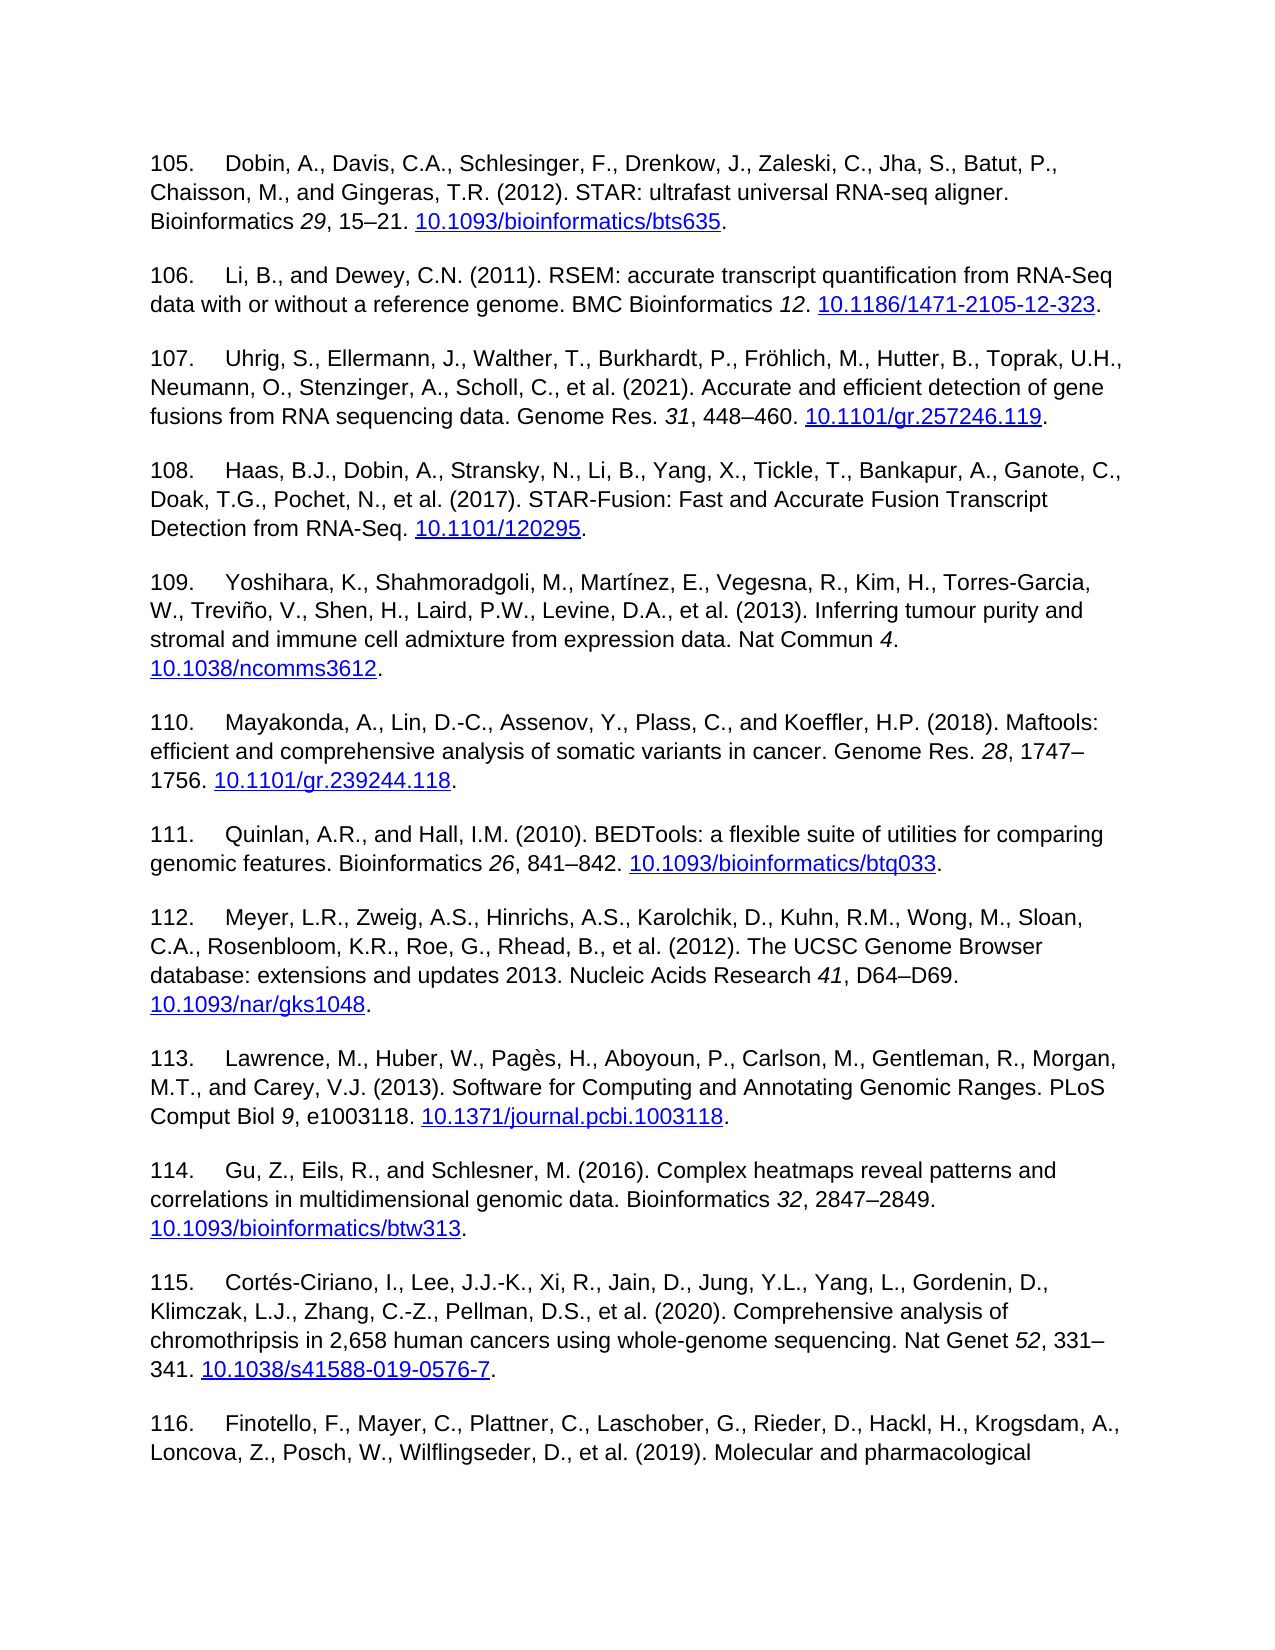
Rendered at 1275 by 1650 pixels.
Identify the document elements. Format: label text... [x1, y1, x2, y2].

text 112. Meyer, L.R., Zweig, A.S., Hinrichs, A.S., Karolchik, D., Kuhn, R.M., Wong, M., Sloan, C.A., Rosenbloom, K.R., Roe, G., Rhead, B., et al. (2012). The UCSC Genome Browser database: extensions and updates 2013. Nucleic Acids Research 41, D64–D69. 10.1093/nar/gks1048. [150, 904, 1125, 1017]
text 113. Lawrence, M., Huber, W., Pagès, H., Aboyoun, P., Carlson, M., Gentleman, R., Morgan, M.T., and Carey, V.J. (2013). Software for Computing and Annotating Genomic Ranges. PLoS Comput Biol 9, e1003118. 10.1371/journal.pcbi.1003118. [150, 1045, 1125, 1129]
text 110. Mayakonda, A., Lin, D.-C., Assenov, Y., Plass, C., and Koeffler, H.P. (2018). Maftools: efficient and comprehensive analysis of somatic variants in cancer. Genome Res. 28, 1747–1756. 10.1101/gr.239244.118. [150, 709, 1125, 794]
text 106. Li, B., and Dewey, C.N. (2011). RSEM: accurate transcript quantification from RNA-Seq data with or without a reference genome. BMC Bioinformatics 12. 10.1186/1471-2105-12-323. [150, 262, 1125, 317]
text 109. Yoshihara, K., Shahmoradgoli, M., Martínez, E., Vegesna, R., Kim, H., Torres-Garcia, W., Treviño, V., Shen, H., Laird, P.W., Levine, D.A., et al. (2013). Inferring tumour purity and stromal and immune cell admixture from expression data. Nat Commun 4. 10.1038/ncomms3612. [150, 568, 1125, 682]
text 108. Haas, B.J., Dobin, A., Stransky, N., Li, B., Yang, X., Tickle, T., Bankapur, A., Ganote, C., Doak, T.G., Pochet, N., et al. (2017). STAR-Fusion: Fast and Accurate Fusion Transcript Detection from RNA-Seq. 10.1101/120295. [150, 457, 1125, 541]
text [150, 1409, 1125, 1465]
text 115. Cortés-Ciriano, I., Lee, J.J.-K., Xi, R., Jain, D., Jung, Y.L., Yang, L., Gordenin, D., Klimczak, L.J., Zhang, C.-Z., Pellman, D.S., et al. (2020). Comprehensive analysis of chromothripsis in 2,658 human cancers using whole-genome sequencing. Nat Genet 52, 331–341. 10.1038/s41588-019-0576-7. [150, 1269, 1125, 1382]
text 114. Gu, Z., Eils, R., and Schlesner, M. (2016). Complex heatmaps reveal patterns and correlations in multidimensional genomic data. Bioinformatics 32, 2847–2849. 10.1093/bioinformatics/btw313. [150, 1157, 1125, 1241]
text 111. Quinlan, A.R., and Hall, I.M. (2010). BEDTools: a flexible suite of utilities for comparing genomic features. Bioinformatics 26, 841–842. 10.1093/bioinformatics/btq033. [150, 821, 1125, 877]
text 105. Dobin, A., Davis, C.A., Schlesinger, F., Drenkow, J., Zaleski, C., Jha, S., Batut, P., Chaisson, M., and Gingeras, T.R. (2012). STAR: ultrafast universal RNA-seq aligner. Bioinformatics 29, 15–21. 10.1093/bioinformatics/bts635. [150, 150, 1125, 234]
text 107. Uhrig, S., Ellermann, J., Walther, T., Burkhardt, P., Fröhlich, M., Hutter, B., Toprak, U.H., Neumann, O., Stenzinger, A., Scholl, C., et al. (2021). Accurate and efficient detection of gene fusions from RNA sequencing data. Genome Res. 31, 448–460. 10.1101/gr.257246.119. [150, 345, 1125, 429]
